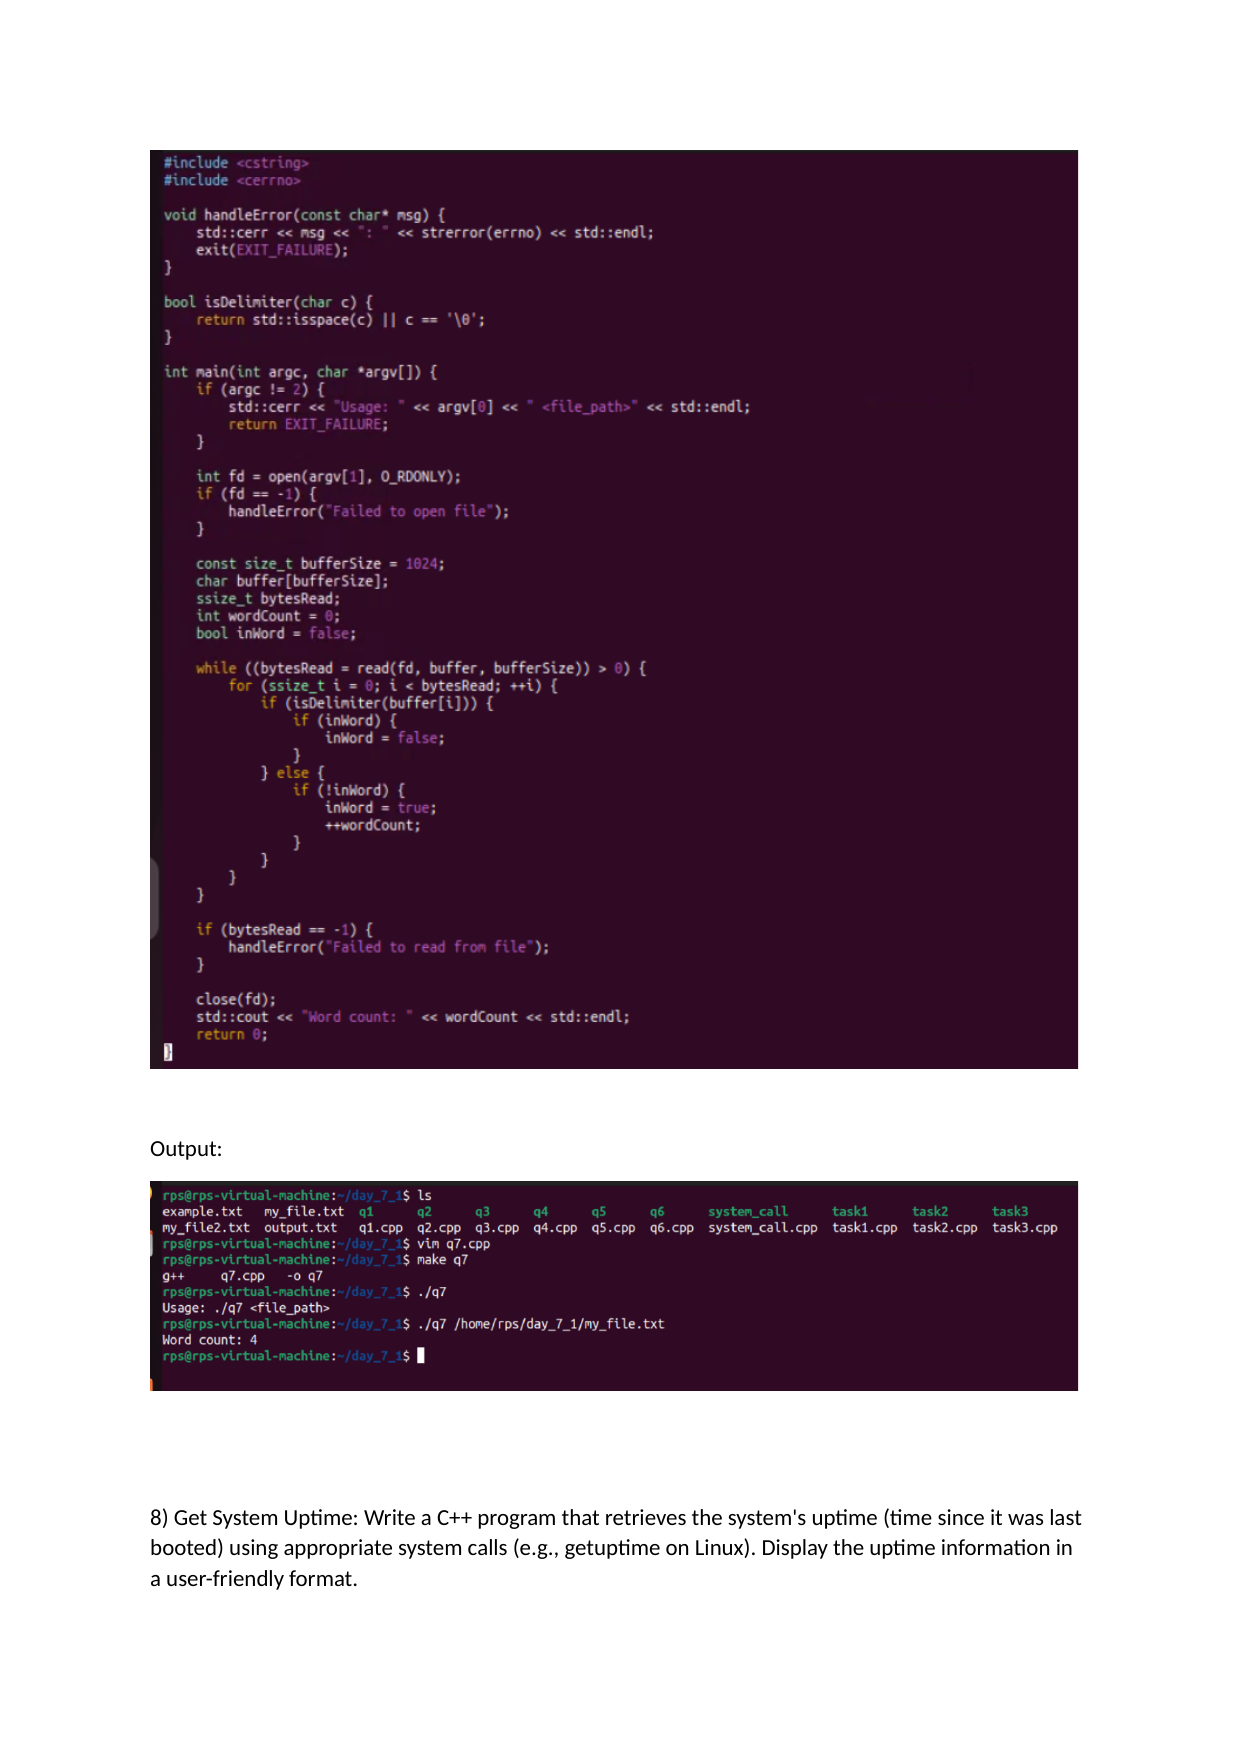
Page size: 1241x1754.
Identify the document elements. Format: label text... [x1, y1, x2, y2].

picture [150, 1181, 1079, 1391]
text Output: [150, 1134, 1090, 1162]
picture [150, 150, 1079, 1069]
text 8) Get System Uptime: Write a C++ program that retrieves the system's uptime (time since it was last booted) using appropriate system calls (e.g., getuptime on Linux). Display the uptime information in a user-friendly format. [150, 1503, 1090, 1592]
